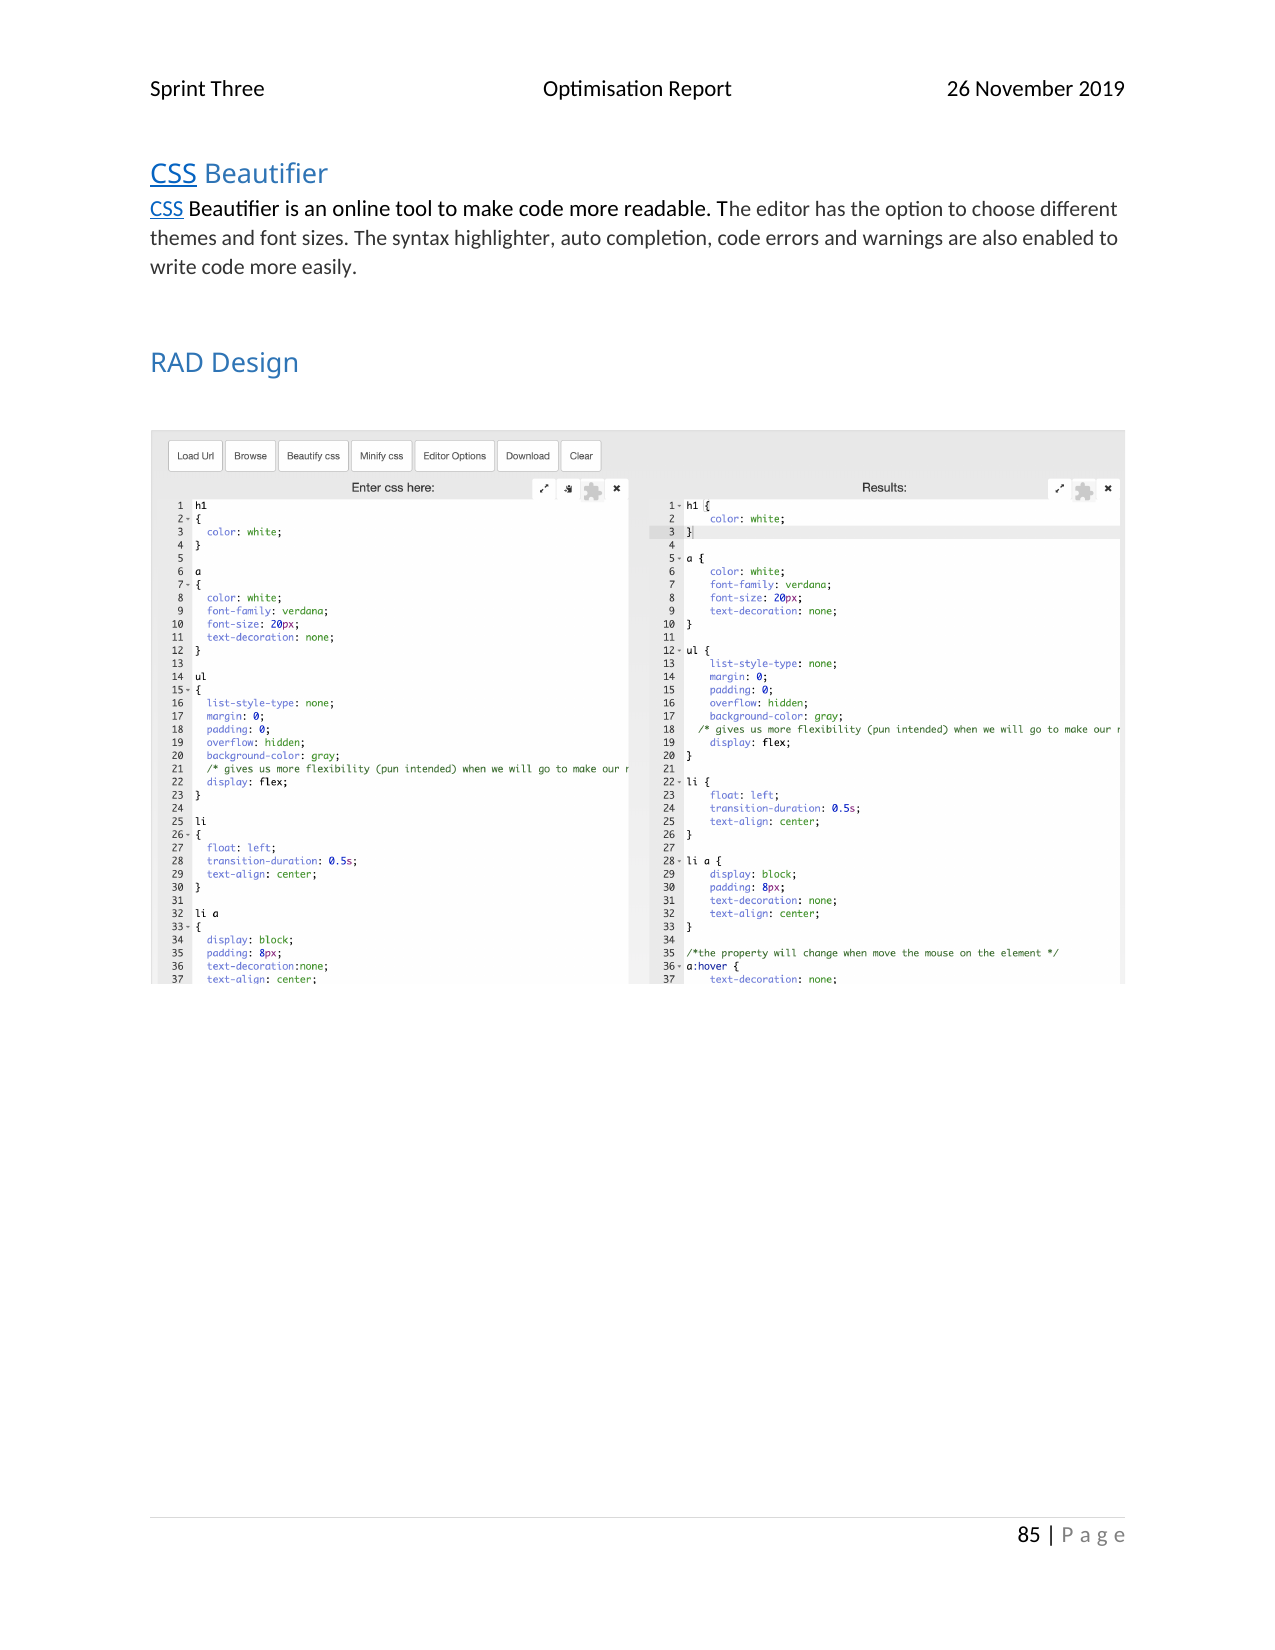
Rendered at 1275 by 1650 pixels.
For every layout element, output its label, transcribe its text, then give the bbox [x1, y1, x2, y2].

subtitle RAD Design [150, 344, 1125, 381]
text CSS Beautifier is an online tool to make code more readable. The editor has the option to choose different themes and font sizes. The syntax highlighter, auto completion, code errors and warnings are also enabled to write code more easily. [150, 194, 1125, 279]
picture [150, 430, 1125, 984]
subtitle CSS Beautifier [150, 154, 1125, 191]
